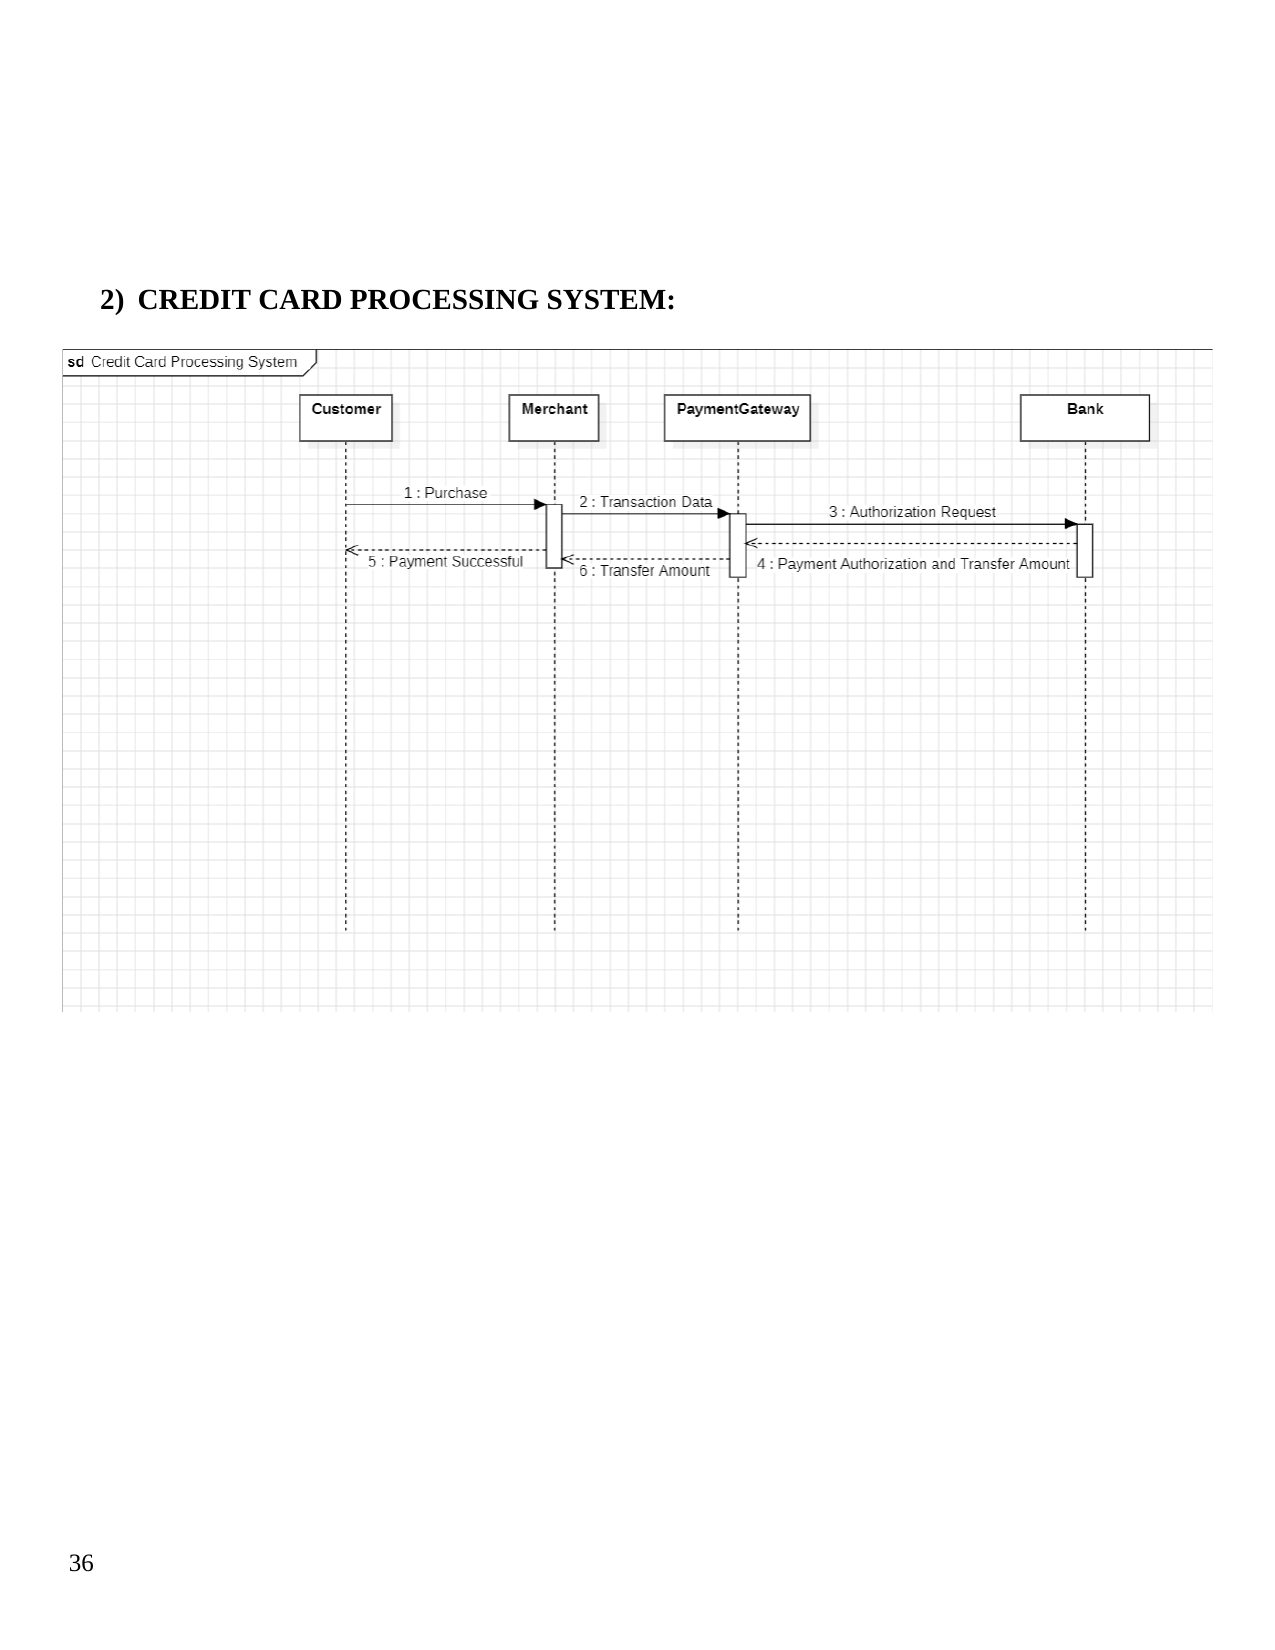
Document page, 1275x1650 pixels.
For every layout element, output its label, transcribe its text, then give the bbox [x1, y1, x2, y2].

list CREDIT CARD PROCESSING SYSTEM: [100, 282, 1212, 316]
picture [62, 349, 1213, 1012]
